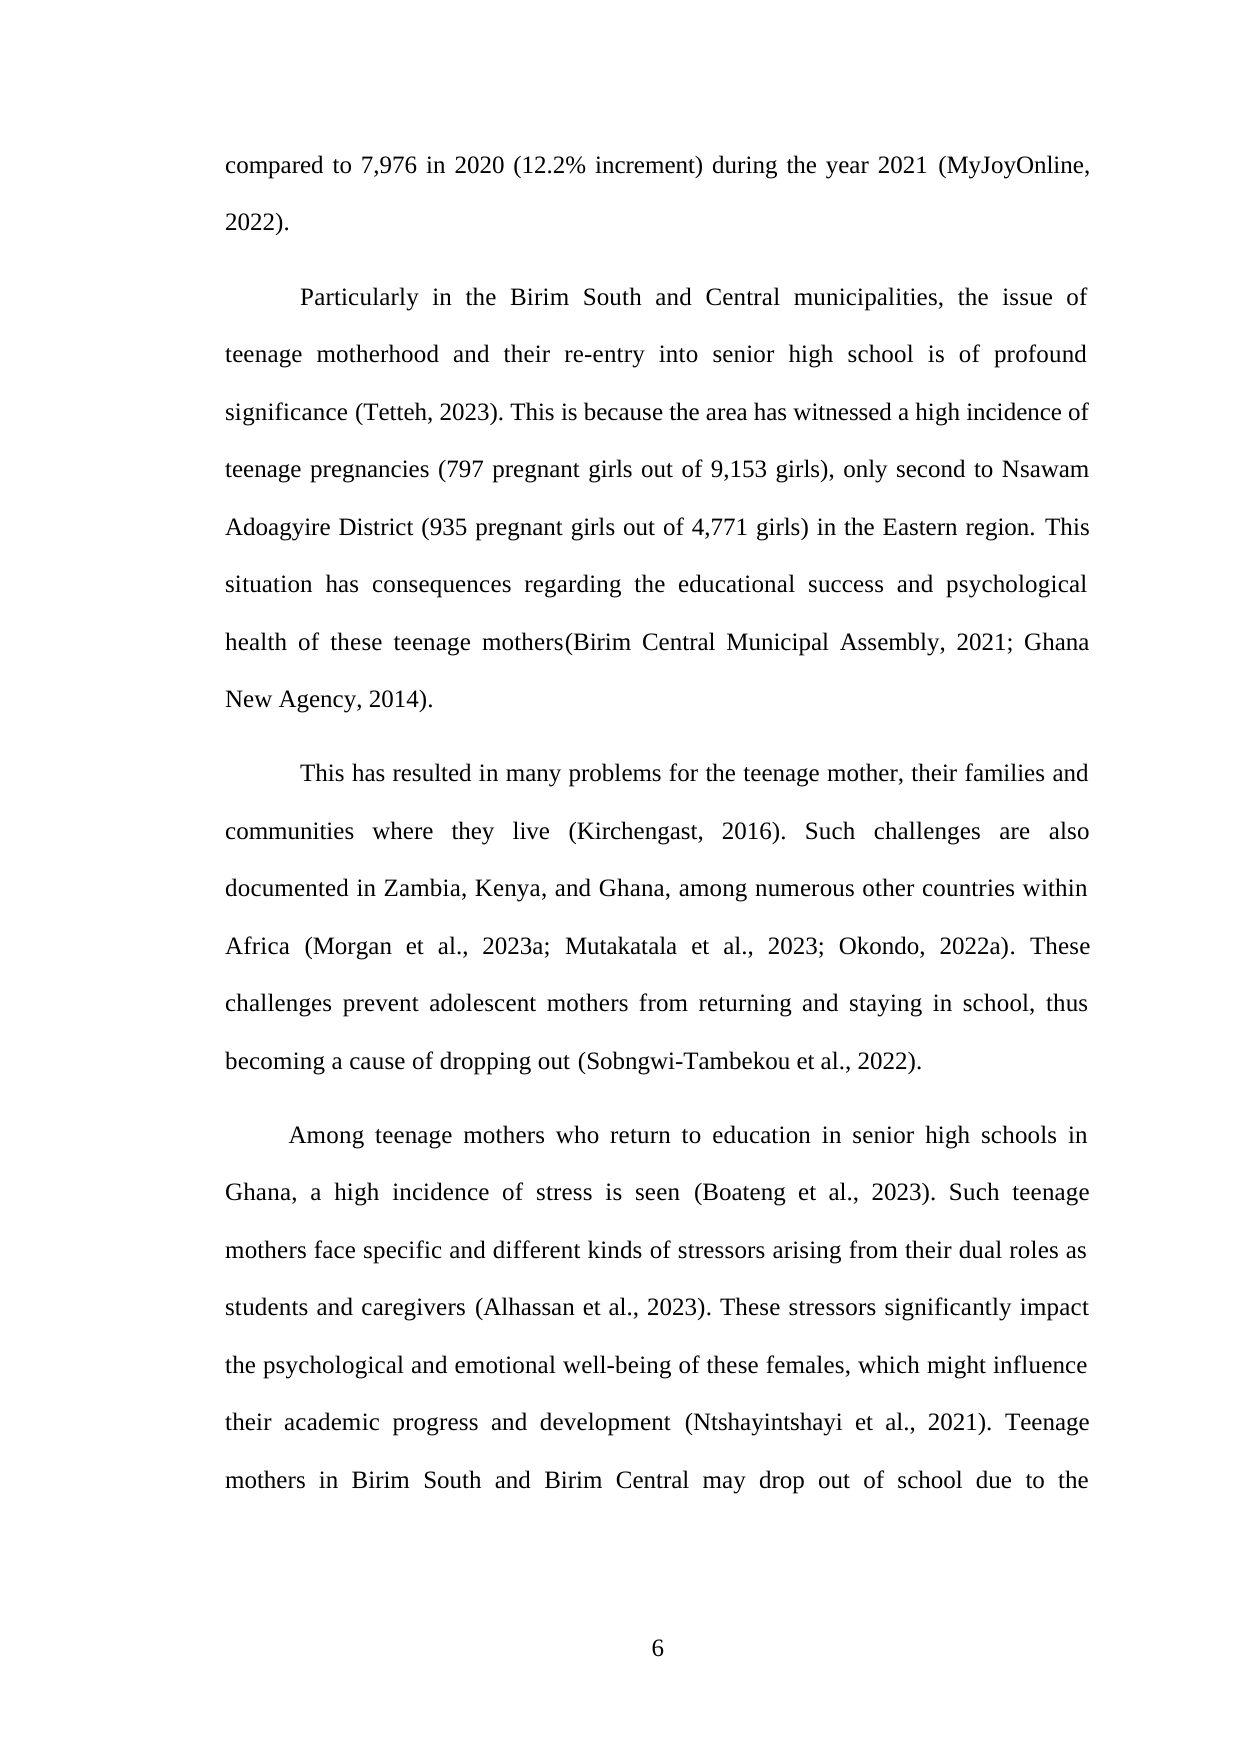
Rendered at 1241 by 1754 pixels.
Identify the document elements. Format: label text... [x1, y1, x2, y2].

text Particularly in the Birim South and Central municipalities, the issue of teenage motherhood and their re-entry into senior high school is of profound significance . This is because the area has witnessed a high incidence of teenage pregnancies (797 pregnant girls out of 9,153 girls), only second to Nsawam Adoagyire District (935 pregnant girls out of 4,771 girls) in the Eastern region. This situation has consequences regarding the educational success and psychological health of these teenage mothers. [225, 368, 1090, 569]
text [225, 150, 1090, 236]
text Particularly in the Birim South and Central municipalities, the issue of teenage motherhood and their re-entry into senior high school is of profound significance . This is because the area has witnessed a high incidence of teenage pregnancies (797 pregnant girls out of 9,153 girls), only second to Nsawam Adoagyire District (935 pregnant girls out of 4,771 girls) in the Eastern region. This situation has consequences regarding the educational success and psychological health of these teenage mothers. [225, 282, 1090, 339]
text Particularly in the Birim South and Central municipalities, the issue of teenage motherhood and their re-entry into senior high school is of profound significance . This is because the area has witnessed a high incidence of teenage pregnancies (797 pregnant girls out of 9,153 girls), only second to Nsawam Adoagyire District (935 pregnant girls out of 4,771 girls) in the Eastern region. This situation has consequences regarding the educational success and psychological health of these teenage mothers. [225, 598, 1090, 713]
text This has resulted in many problems for the teenage mother, their families and communities where they live . Such challenges are also documented in Zambia, Kenya, and Ghana, among numerous other countries within Africa . These challenges prevent adolescent mothers from returning and staying in school, thus becoming a cause of dropping out . [225, 758, 1090, 873]
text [225, 1379, 1090, 1494]
text This has resulted in many problems for the teenage mother, their families and communities where they live . Such challenges are also documented in Zambia, Kenya, and Ghana, among numerous other countries within Africa . These challenges prevent adolescent mothers from returning and staying in school, thus becoming a cause of dropping out . [225, 902, 1090, 988]
text This has resulted in many problems for the teenage mother, their families and communities where they live . Such challenges are also documented in Zambia, Kenya, and Ghana, among numerous other countries within Africa . These challenges prevent adolescent mothers from returning and staying in school, thus becoming a cause of dropping out . [225, 1017, 1090, 1074]
